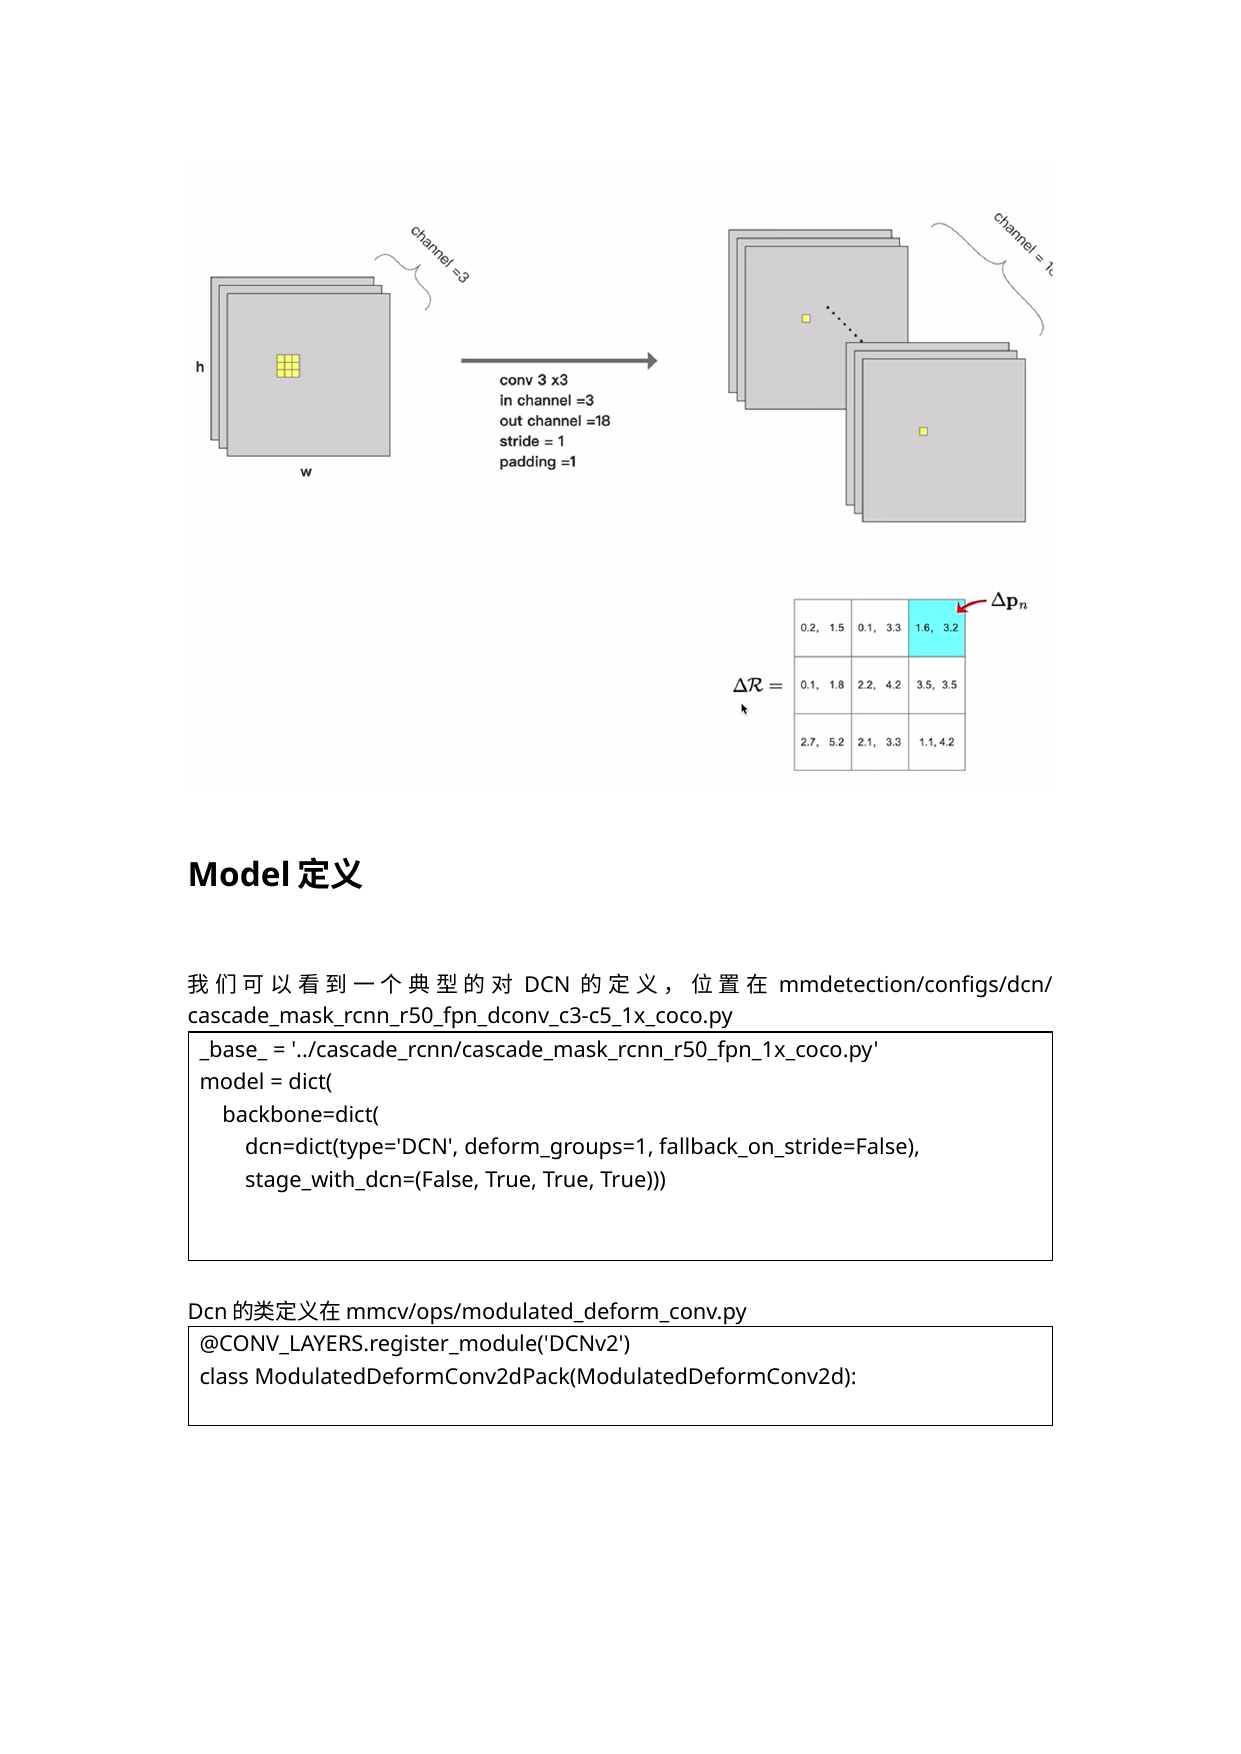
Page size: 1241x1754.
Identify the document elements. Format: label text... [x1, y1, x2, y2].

table_header _base_ = '../cascade_rcnn/cascade_mask_rcnn_r50_fpn_1x_coco.py' model = dict( backbone=dict( dcn=dict(type='DCN', deform_groups=1, fallback_on_stride=False), stage_with_dcn=(False, True, True, True))) [189, 1033, 1052, 1260]
text 我们可以看到一个典型的对DCN的定义，位置在mmdetection/configs/dcn/ cascade_mask_rcnn_r50_fpn_dconv_c3-c5_1x_coco.py [187, 966, 1053, 1031]
text Dcn的类定义在mmcv/ops/modulated_deform_conv.py [187, 1293, 1053, 1326]
table_header @CONV_LAYERS.register_module('DCNv2') class ModulatedDeformConv2dPack(ModulatedDeformConv2d): [189, 1327, 1052, 1424]
picture [187, 162, 1053, 788]
subtitle Model定义 [187, 839, 1053, 904]
